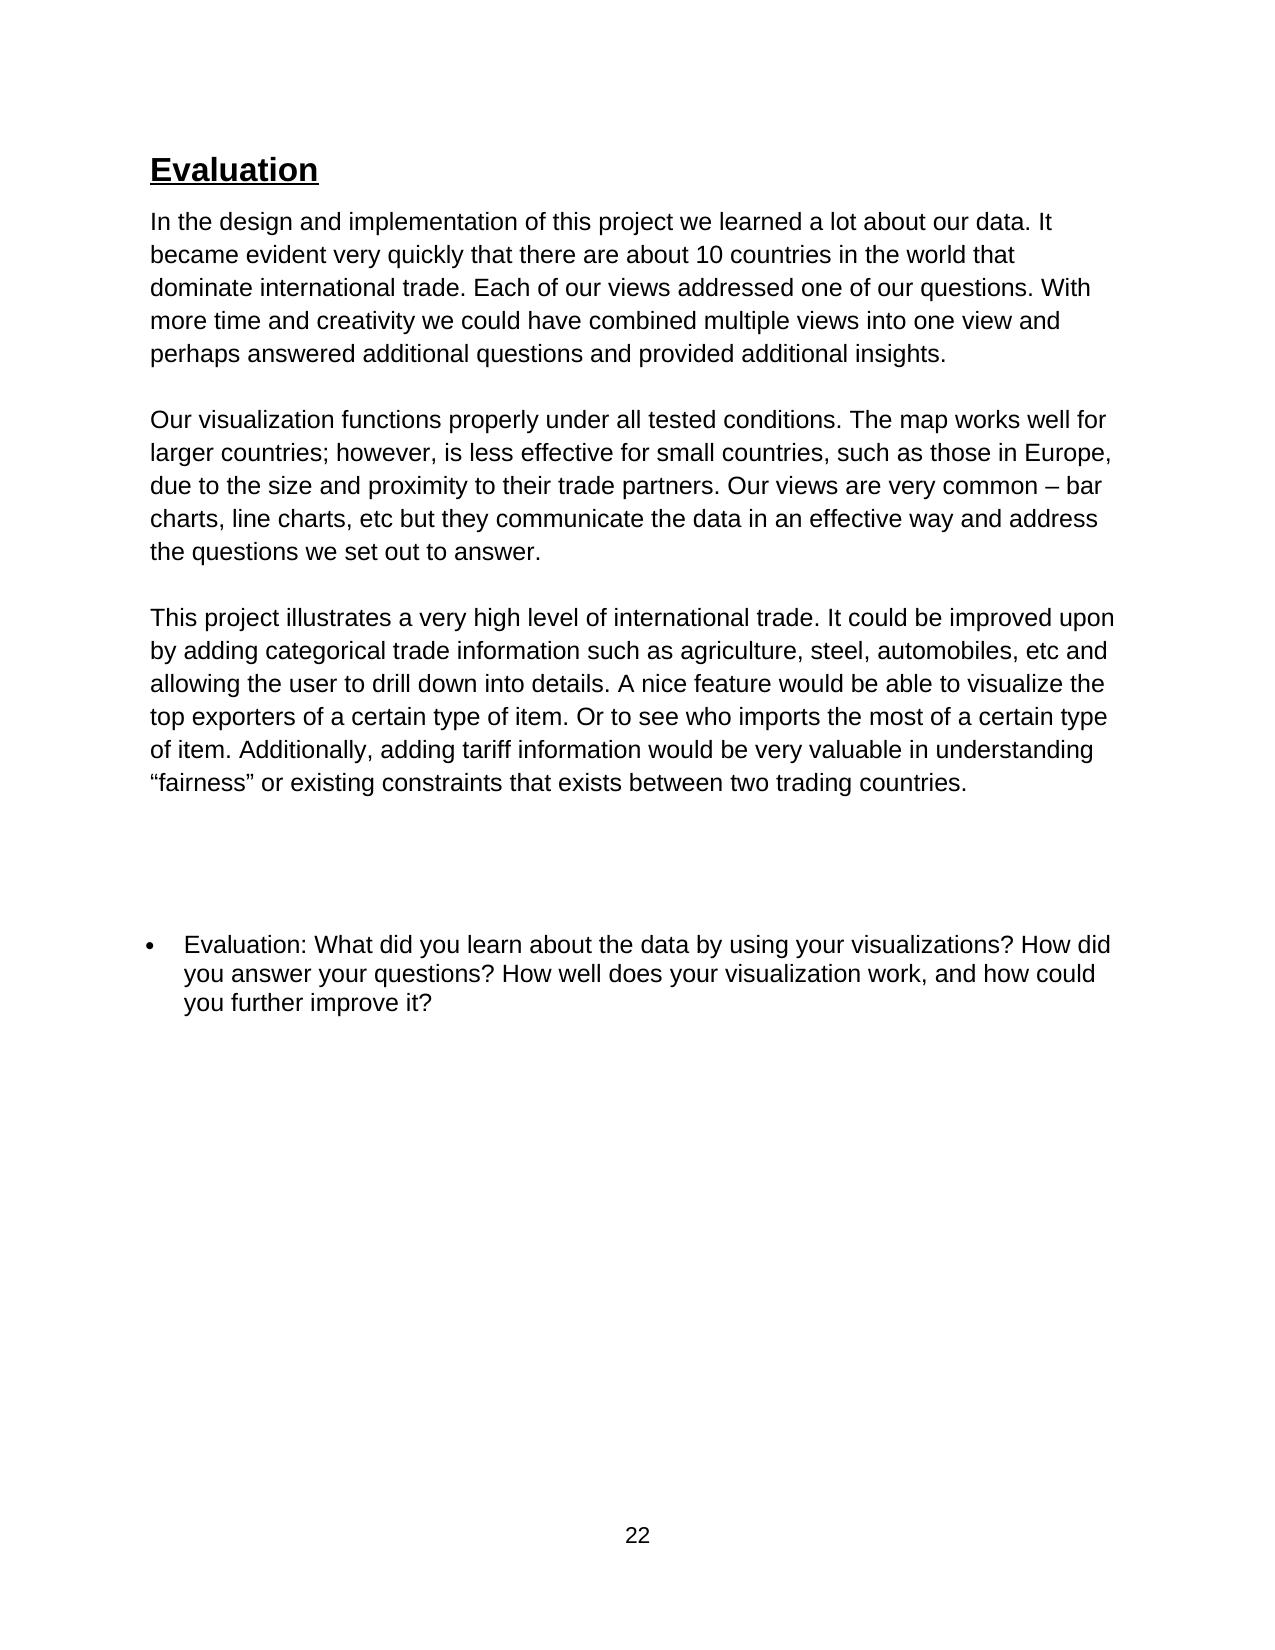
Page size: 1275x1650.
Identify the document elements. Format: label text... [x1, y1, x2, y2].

text This project illustrates a very high level of international trade. It could be improved upon by adding categorical trade information such as agriculture, steel, automobiles, etc and allowing the user to drill down into details. A nice feature would be able to visualize the top exporters of a certain type of item. Or to see who imports the most of a certain type of item. Additionally, adding tariff information would be very valuable in understanding “fairness” or existing constraints that exists between two trading countries. [150, 603, 1125, 797]
text In the design and implementation of this project we learned a lot about our data. It became evident very quickly that there are about 10 countries in the world that dominate international trade. Each of our views addressed one of our questions. With more time and creativity we could have combined multiple views into one view and perhaps answered additional questions and provided additional insights. [150, 207, 1125, 367]
list Evaluation: What did you learn about the data by using your visualizations? How did you answer your questions? How well does your visualization work, and how could you further improve it? [146, 930, 1125, 1017]
subtitle Evaluation [150, 150, 1125, 188]
text Our visualization functions properly under all tested conditions. The map works well for larger countries; however, is less effective for small countries, such as those in Europe, due to the size and proximity to their trade partners. Our views are very common – bar charts, line charts, etc but they communicate the data in an effective way and address the questions we set out to answer. [150, 405, 1125, 566]
